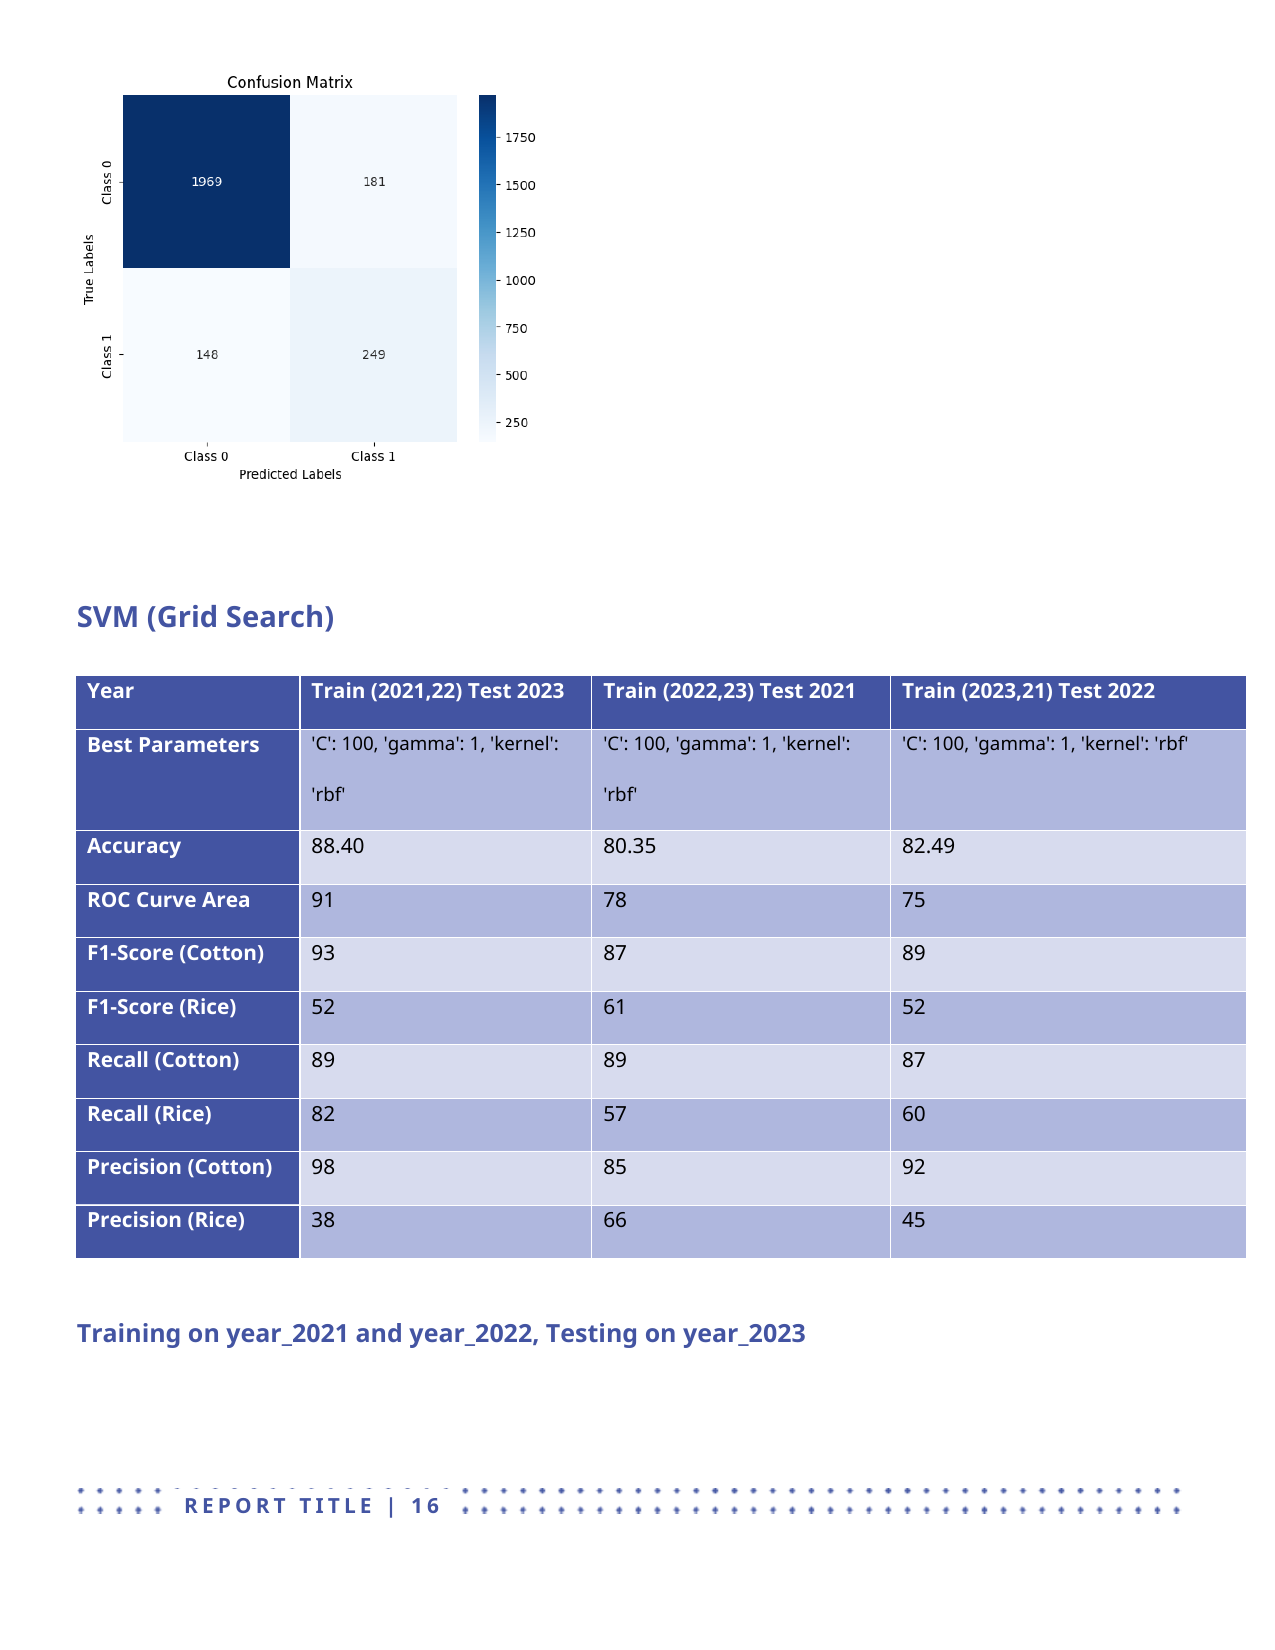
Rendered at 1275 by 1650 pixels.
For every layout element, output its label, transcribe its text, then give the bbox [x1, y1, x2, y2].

picture [77, 1488, 1182, 1514]
table_cell 66 [592, 1206, 890, 1258]
table_cell ROC Curve Area [76, 885, 299, 937]
table_header Train (2022,23) Test 2021 [592, 676, 890, 729]
table_cell 87 [592, 938, 890, 991]
table_cell 38 [301, 1206, 591, 1258]
table_cell 52 [891, 992, 1246, 1044]
table_cell Best Parameters [76, 730, 299, 830]
table_cell Precision (Rice) [76, 1206, 299, 1258]
picture [75, 66, 543, 489]
table_cell F1-Score (Rice) [76, 992, 299, 1044]
table_cell 52 [301, 992, 591, 1044]
table_cell 98 [301, 1152, 591, 1204]
table_cell 78 [592, 885, 890, 937]
table_cell 91 [301, 885, 591, 937]
table_cell Recall (Rice) [76, 1099, 299, 1151]
table_cell 92 [891, 1152, 1246, 1204]
subtitle SVM (Grid Search) [77, 596, 1200, 636]
table_cell 85 [592, 1152, 890, 1204]
table_cell 'C': 100, 'gamma': 1, 'kernel': 'rbf' [891, 730, 1246, 830]
table_cell 57 [592, 1099, 890, 1151]
table_cell 89 [592, 1045, 890, 1098]
table_header Train (2023,21) Test 2022 [891, 676, 1246, 729]
table_cell 93 [301, 938, 591, 991]
table_cell Recall (Cotton) [76, 1045, 299, 1098]
table_cell 'C': 100, 'gamma': 1, 'kernel': 'rbf' [592, 730, 890, 830]
table_cell 88.40 [301, 831, 591, 884]
table_cell 61 [592, 992, 890, 1044]
table_cell 89 [301, 1045, 591, 1098]
table_cell 'C': 100, 'gamma': 1, 'kernel': 'rbf' [301, 730, 591, 830]
table_cell 87 [891, 1045, 1246, 1098]
subtitle Training on year_2021 and year_2022, Testing on year_2023 [77, 1316, 1200, 1350]
table_cell 45 [891, 1206, 1246, 1258]
table_cell 80.35 [592, 831, 890, 884]
table_cell 89 [891, 938, 1246, 991]
table_header Train (2021,22) Test 2023 [301, 676, 591, 729]
table_header Year [76, 676, 299, 729]
table_cell 82 [301, 1099, 591, 1151]
table_cell 75 [891, 885, 1246, 937]
table_cell 82.49 [891, 831, 1246, 884]
table_cell F1-Score (Cotton) [76, 938, 299, 991]
table_cell Precision (Cotton) [76, 1152, 299, 1204]
table_cell 60 [891, 1099, 1246, 1151]
table_cell Accuracy [76, 831, 299, 884]
